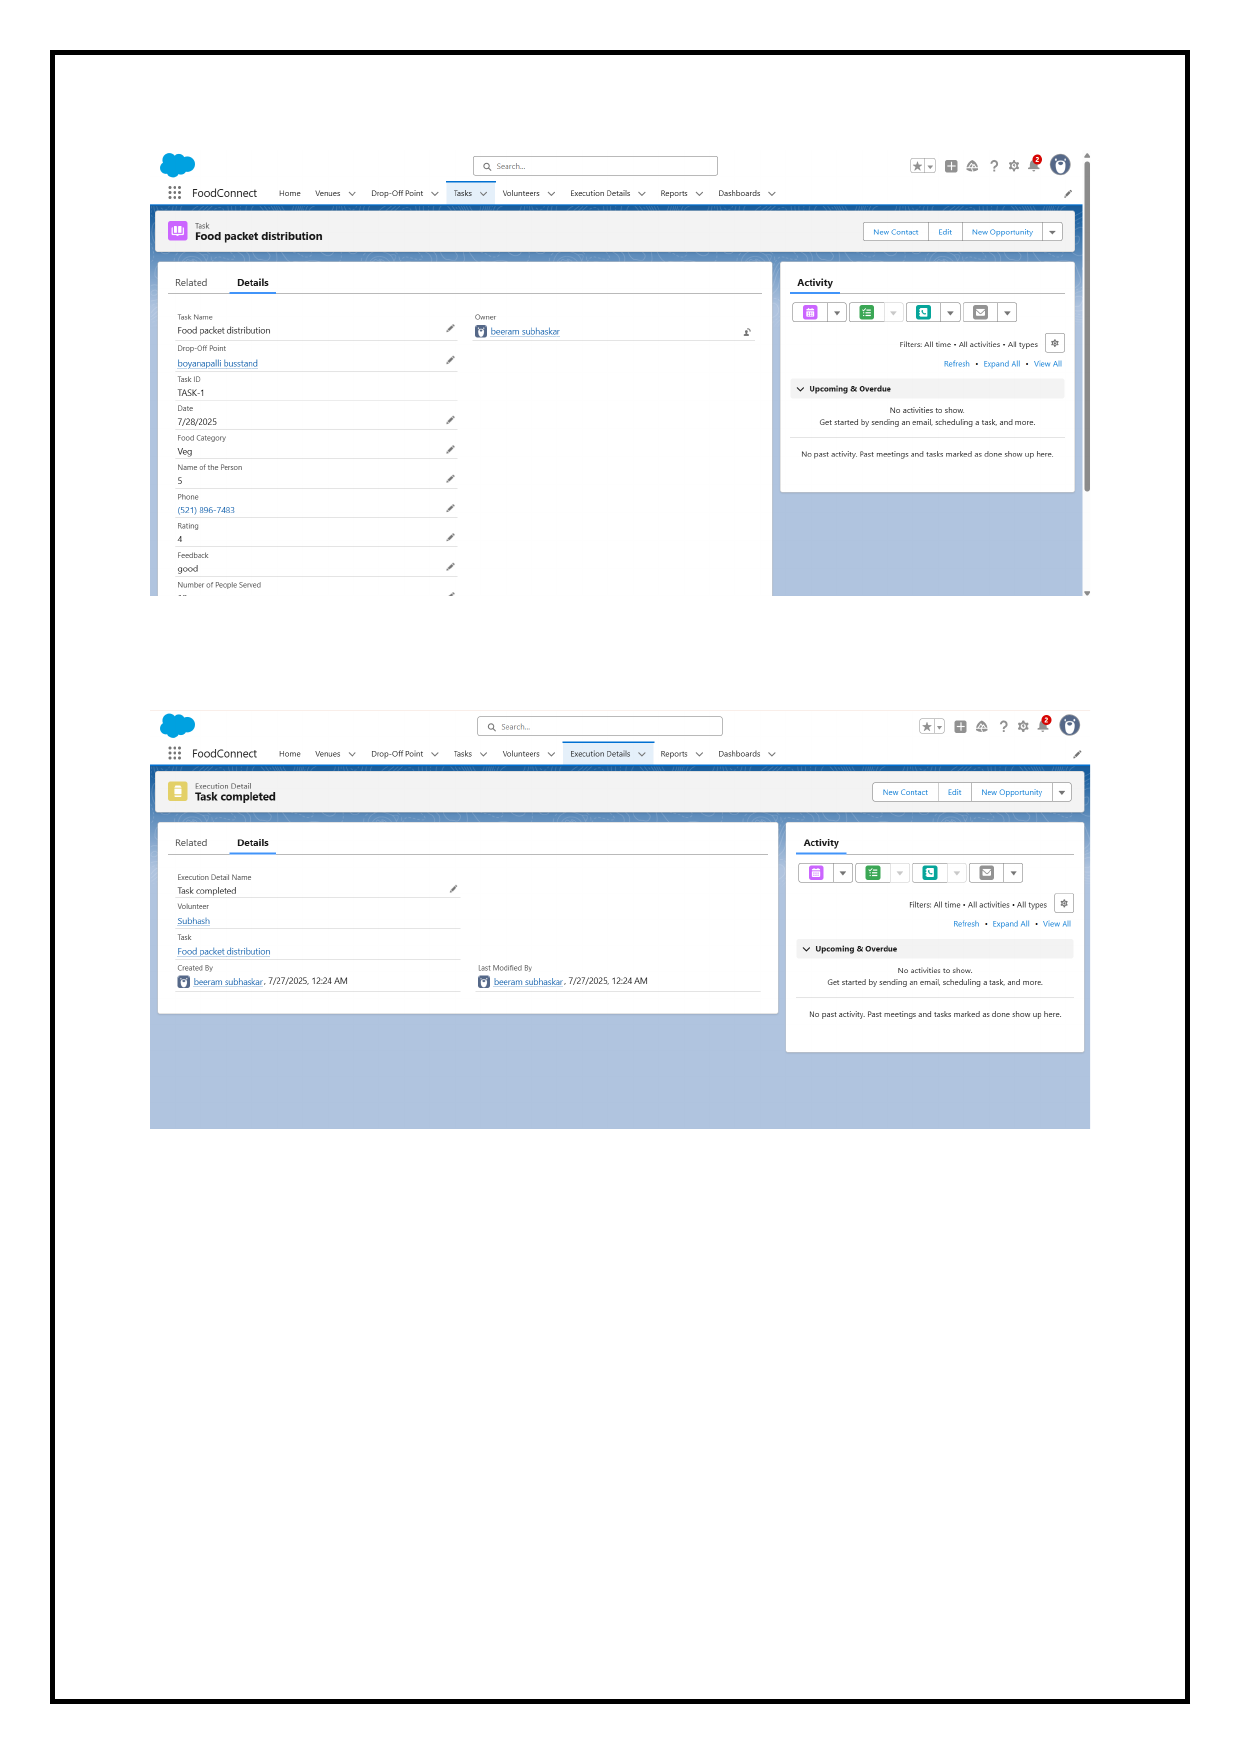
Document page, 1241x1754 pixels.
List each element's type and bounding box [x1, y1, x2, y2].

picture [150, 710, 1091, 1129]
picture [150, 150, 1091, 596]
